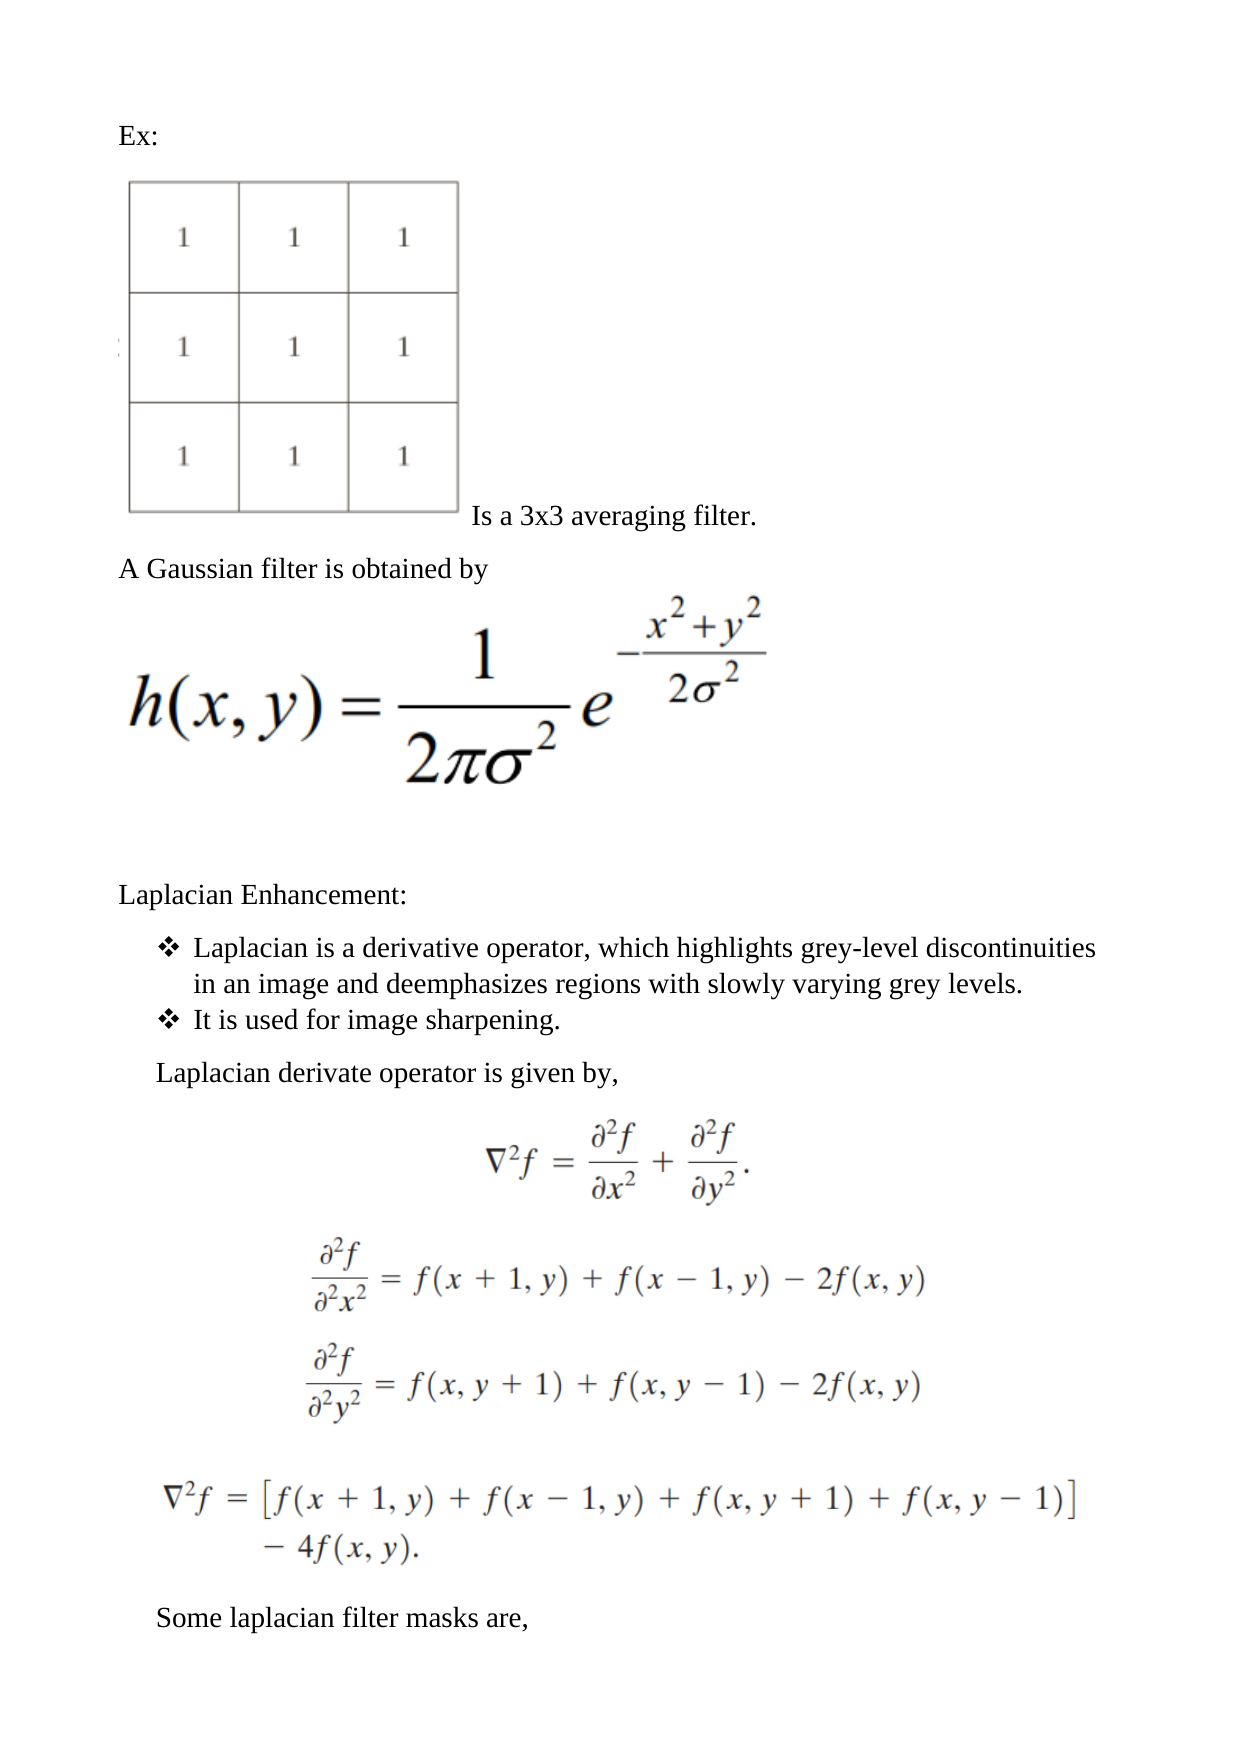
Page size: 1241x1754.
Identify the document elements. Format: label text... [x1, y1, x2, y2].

text Laplacian Enhancement: [118, 877, 1122, 911]
text Some laplacian filter masks are, [156, 1600, 1122, 1633]
list Laplacian is a derivative operator, which highlights grey-level discontinuities in an image and deemphasizes regions with slowly varying grey levels. [156, 930, 1122, 1000]
picture [118, 171, 472, 526]
list It is used for image sharpening. [156, 1002, 1122, 1036]
text Ex: [118, 118, 1122, 152]
picture [155, 1108, 1096, 1582]
picture [118, 586, 767, 806]
text Laplacian derivate operator is given by, [156, 1055, 1122, 1089]
